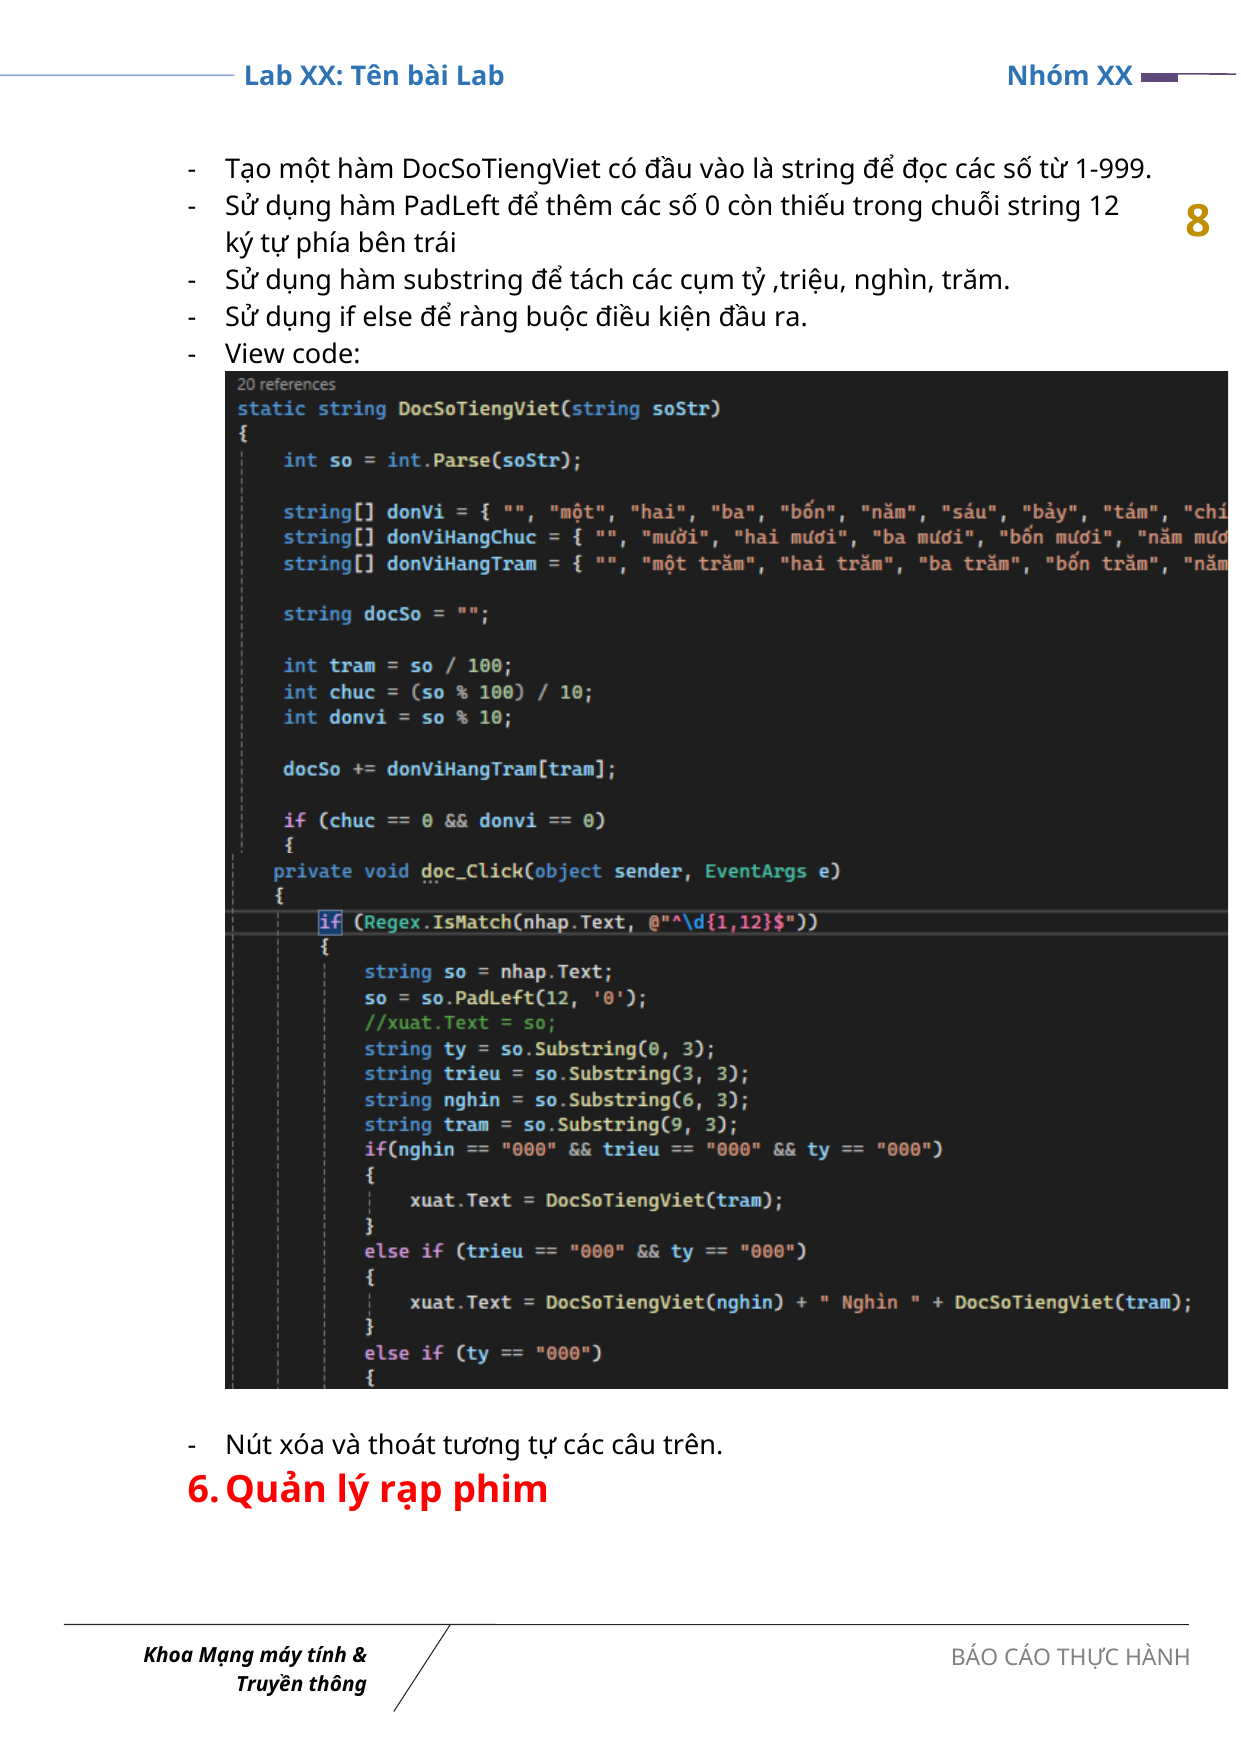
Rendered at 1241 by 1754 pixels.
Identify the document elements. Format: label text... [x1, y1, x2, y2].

list Nút xóa và thoát tương tự các câu trên. [187, 1425, 1153, 1462]
list Sử dụng hàm substring để tách các cụm tỷ ,triệu, nghìn, trăm. [187, 261, 1153, 297]
list Tạo một hàm DocSoTiengViet có đầu vào là string để đọc các số từ 1-999. [187, 150, 1153, 187]
list Quản lý rạp phim [187, 1462, 1153, 1513]
list Sử dụng hàm PadLeft để thêm các số 0 còn thiếu trong chuỗi string 12 ký tự phía bên trái [187, 187, 1153, 261]
list View code: [187, 334, 1153, 371]
picture [225, 371, 1229, 1389]
list Sử dụng if else để ràng buộc điều kiện đầu ra. [187, 297, 1153, 334]
